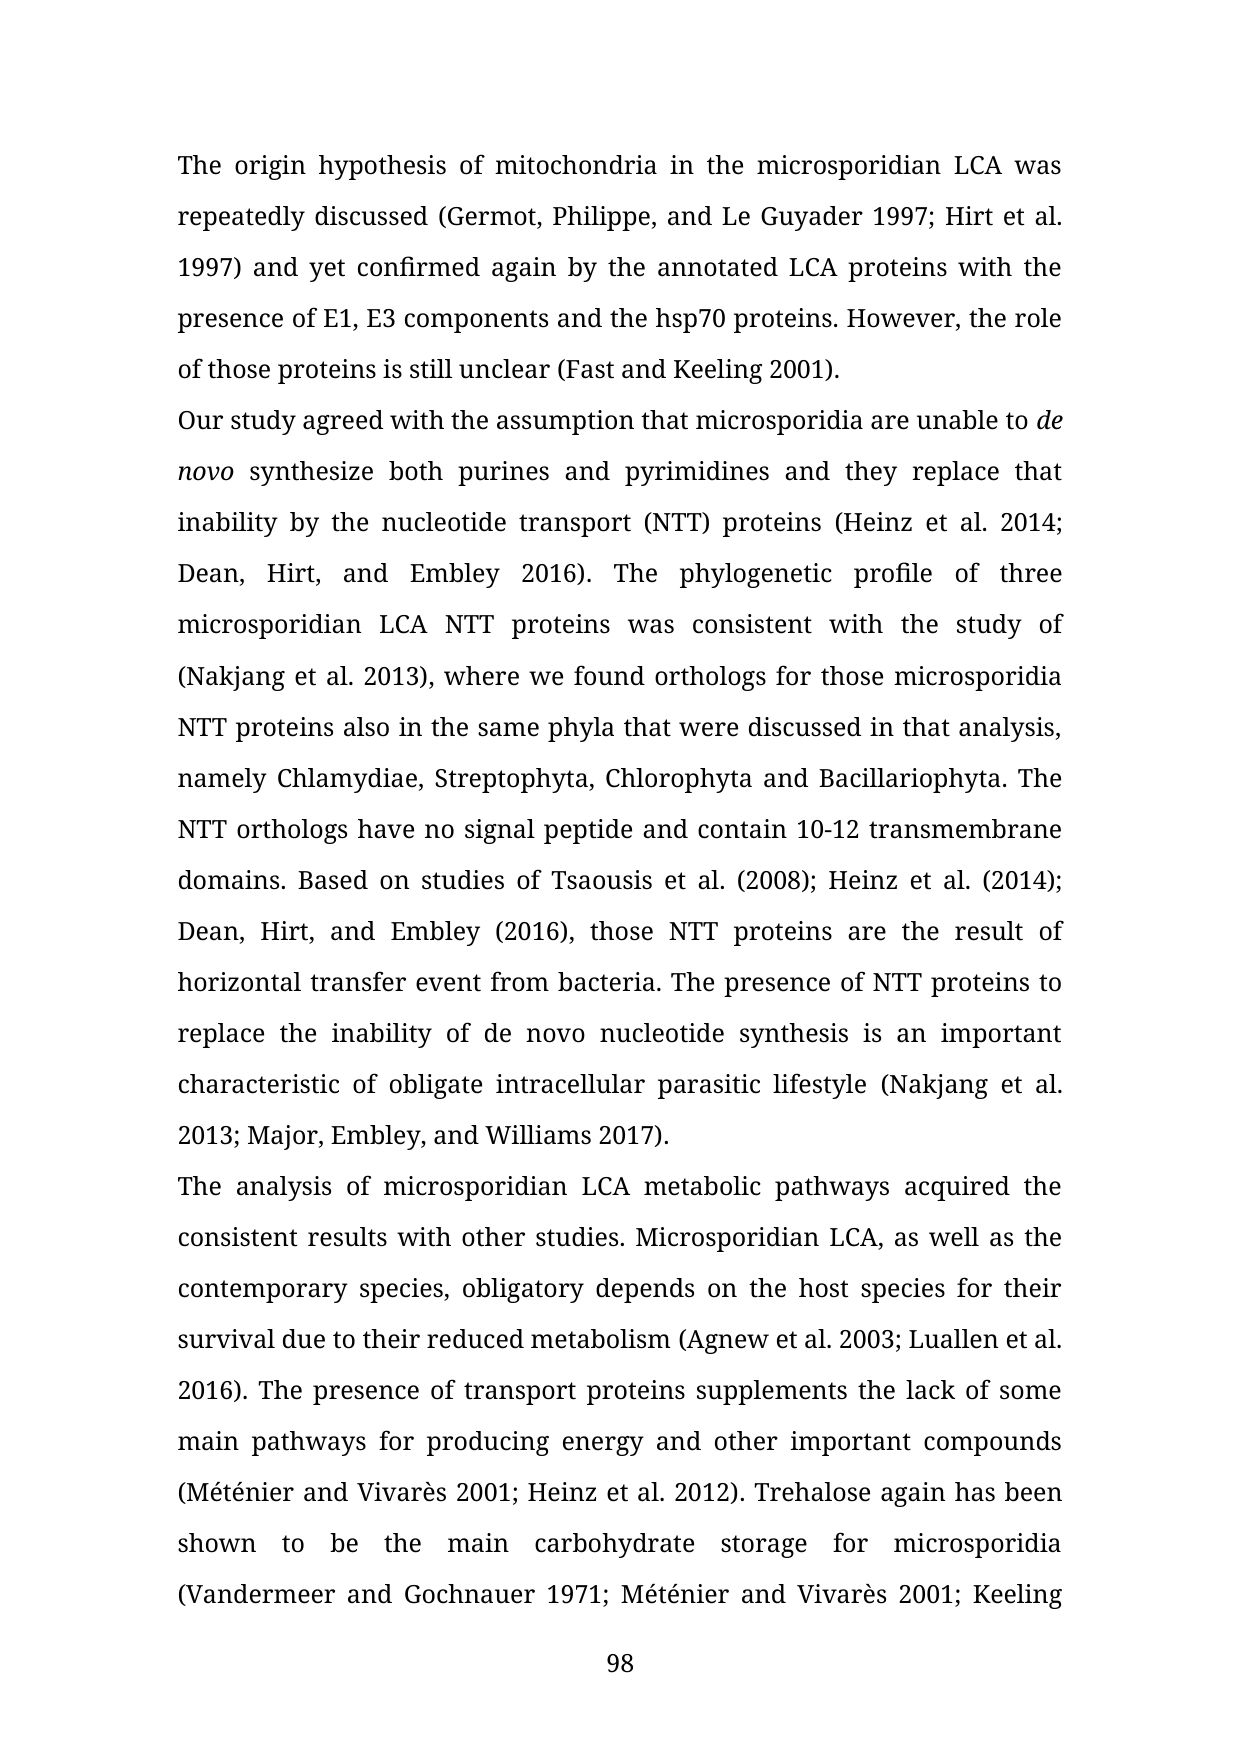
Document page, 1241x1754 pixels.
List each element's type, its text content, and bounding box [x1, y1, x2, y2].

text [177, 1168, 1063, 1611]
text Our study agreed with the assumption that microsporidia are unable to de novo synthesize both purines and pyrimidines and they replace that inability by the nucleotide transport (NTT) proteins (Heinz et al. 2014; Dean, Hirt, and Embley 2016). The phylogenetic profile of three microsporidian LCA NTT proteins was consistent with the study of (Nakjang et al. 2013), where we found orthologs for those microsporidia NTT proteins also in the same phyla that were discussed in that analysis, namely Chlamydiae, Streptophyta, Chlorophyta and Bacillariophyta. The NTT orthologs have no signal peptide and contain 10-12 transmembrane domains. Based on studies of Tsaousis et al. (2008); Heinz et al. (2014); Dean, Hirt, and Embley (2016), those NTT proteins are the result of horizontal transfer event from bacteria. The presence of NTT proteins to replace the inability of de novo nucleotide synthesis is an important characteristic of obligate intracellular parasitic lifestyle (Nakjang et al. 2013; Major, Embley, and Williams 2017). [177, 403, 1063, 1152]
text The origin hypothesis of mitochondria in the microsporidian LCA was repeatedly discussed (Germot, Philippe, and Le Guyader 1997; Hirt et al. 1997) and yet confirmed again by the annotated LCA proteins with the presence of E1, E3 components and the hsp70 proteins. However, the role of those proteins is still unclear (Fast and Keeling 2001). [177, 148, 1063, 386]
